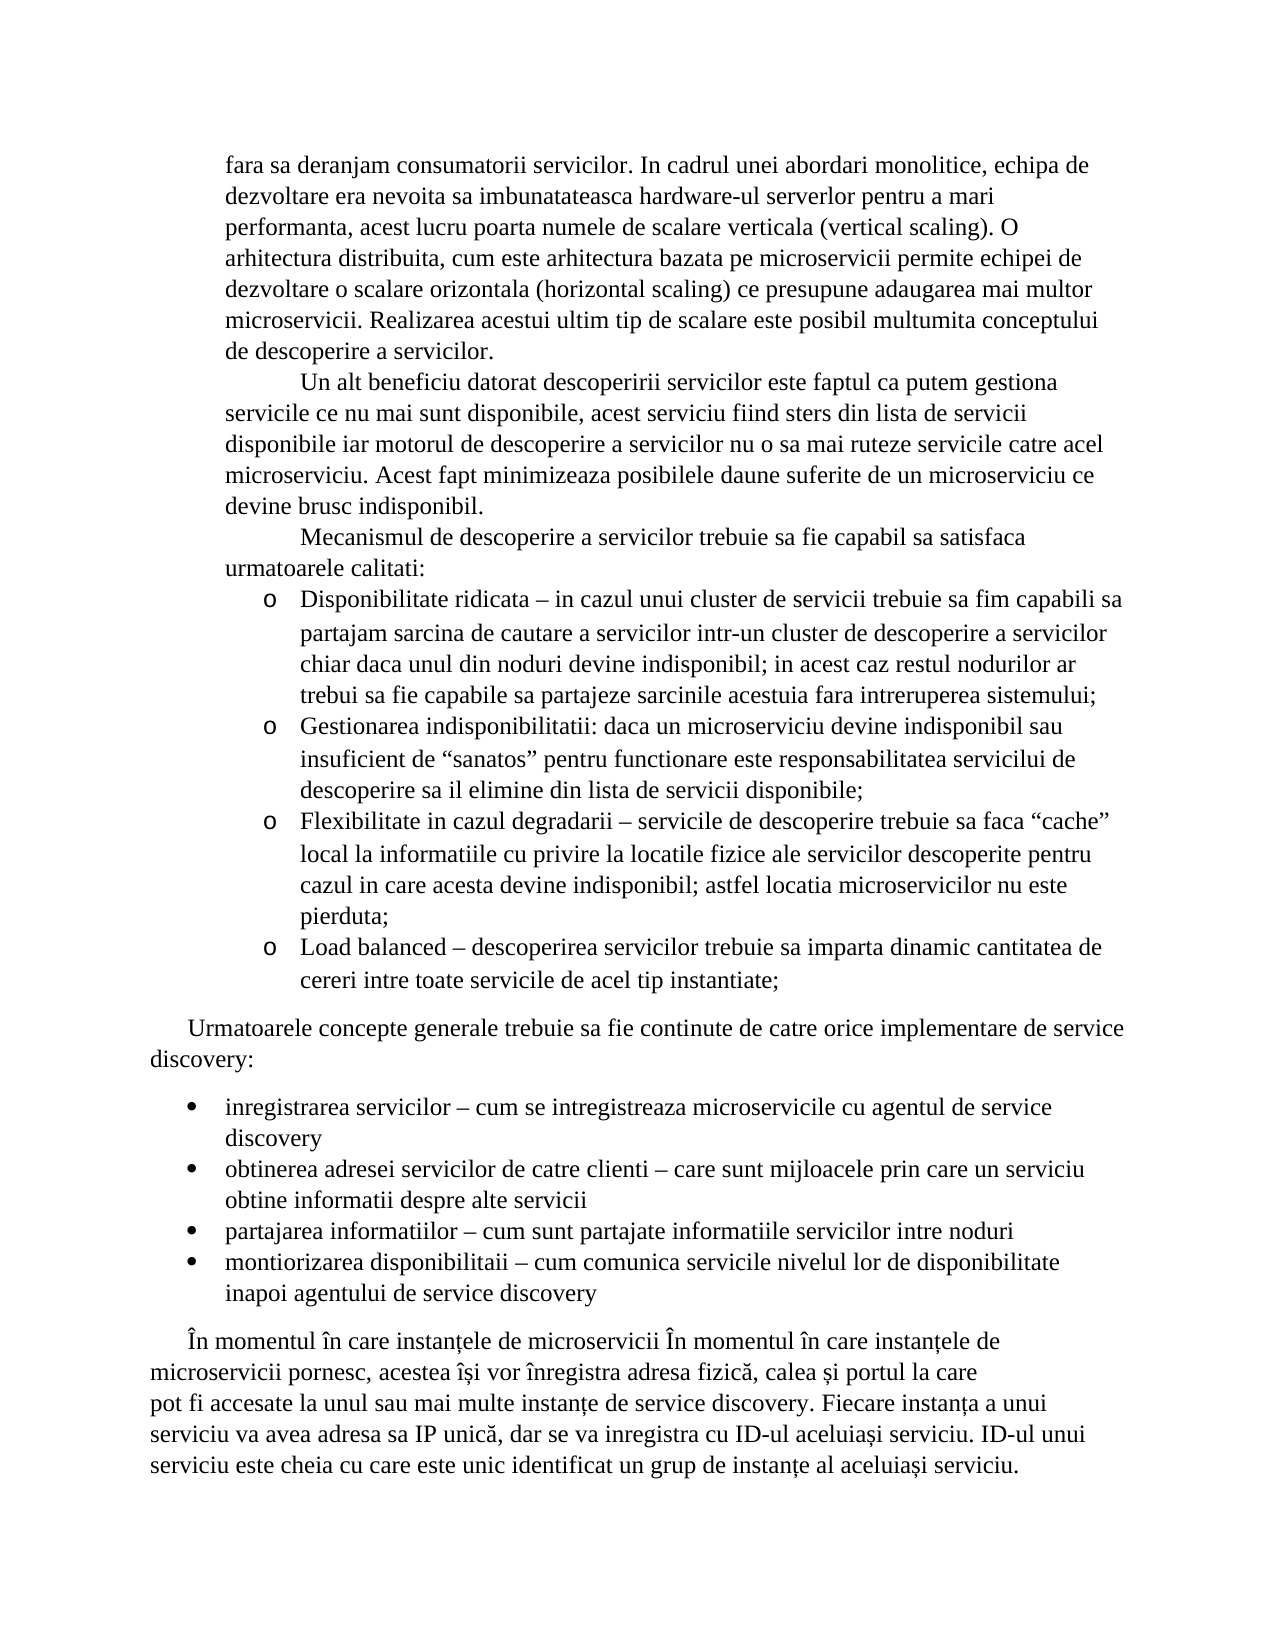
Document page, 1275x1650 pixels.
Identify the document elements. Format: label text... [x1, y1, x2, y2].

list montiorizarea disponibilitaii – cum comunica servicile nivelul lor de disponibilitate inapoi agentului de service discovery [187, 1247, 1125, 1307]
list Disponibilitate ridicata – in cazul unui cluster de servicii trebuie sa fim capabili sa partajam sarcina de cautare a servicilor intr-un cluster de descoperire a servicilor chiar daca unul din noduri devine indisponibil; in acest caz restul nodurilor ar trebui sa fie capabile sa partajeze sarcinile acestuia fara intreruperea sistemului; [262, 584, 1125, 708]
list inregistrarea servicilor – cum se intregistreaza microservicile cu agentul de service discovery [187, 1092, 1125, 1152]
list cereri intre toate servicile de acel tip instantiate; [225, 966, 1125, 994]
list obtinerea adresei servicilor de catre clienti – care sunt mijloacele prin care un serviciu obtine informatii despre alte servicii [187, 1154, 1125, 1214]
list Flexibilitate in cazul degradarii – servicile de descoperire trebuie sa faca “cache” local la informatiile cu privire la locatile fizice ale servicilor descoperite pentru cazul in care acesta devine indisponibil; astfel locatia microservicilor nu este pierduta; [262, 806, 1125, 930]
list partajarea informatiilor – cum sunt partajate informatiile servicilor intre noduri [187, 1216, 1125, 1245]
text Urmatoarele concepte generale trebuie sa fie continute de catre orice implementare de service discovery: [150, 1013, 1125, 1073]
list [187, 150, 1125, 582]
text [150, 1326, 1125, 1479]
list Gestionarea indisponibilitatii: daca un microserviciu devine indisponibil sau insuficient de “sanatos” pentru functionare este responsabilitatea servicilui de descoperire sa il elimine din lista de servicii disponibile; [262, 711, 1125, 804]
list Load balanced – descoperirea servicilor trebuie sa imparta dinamic cantitatea de [262, 932, 1125, 963]
